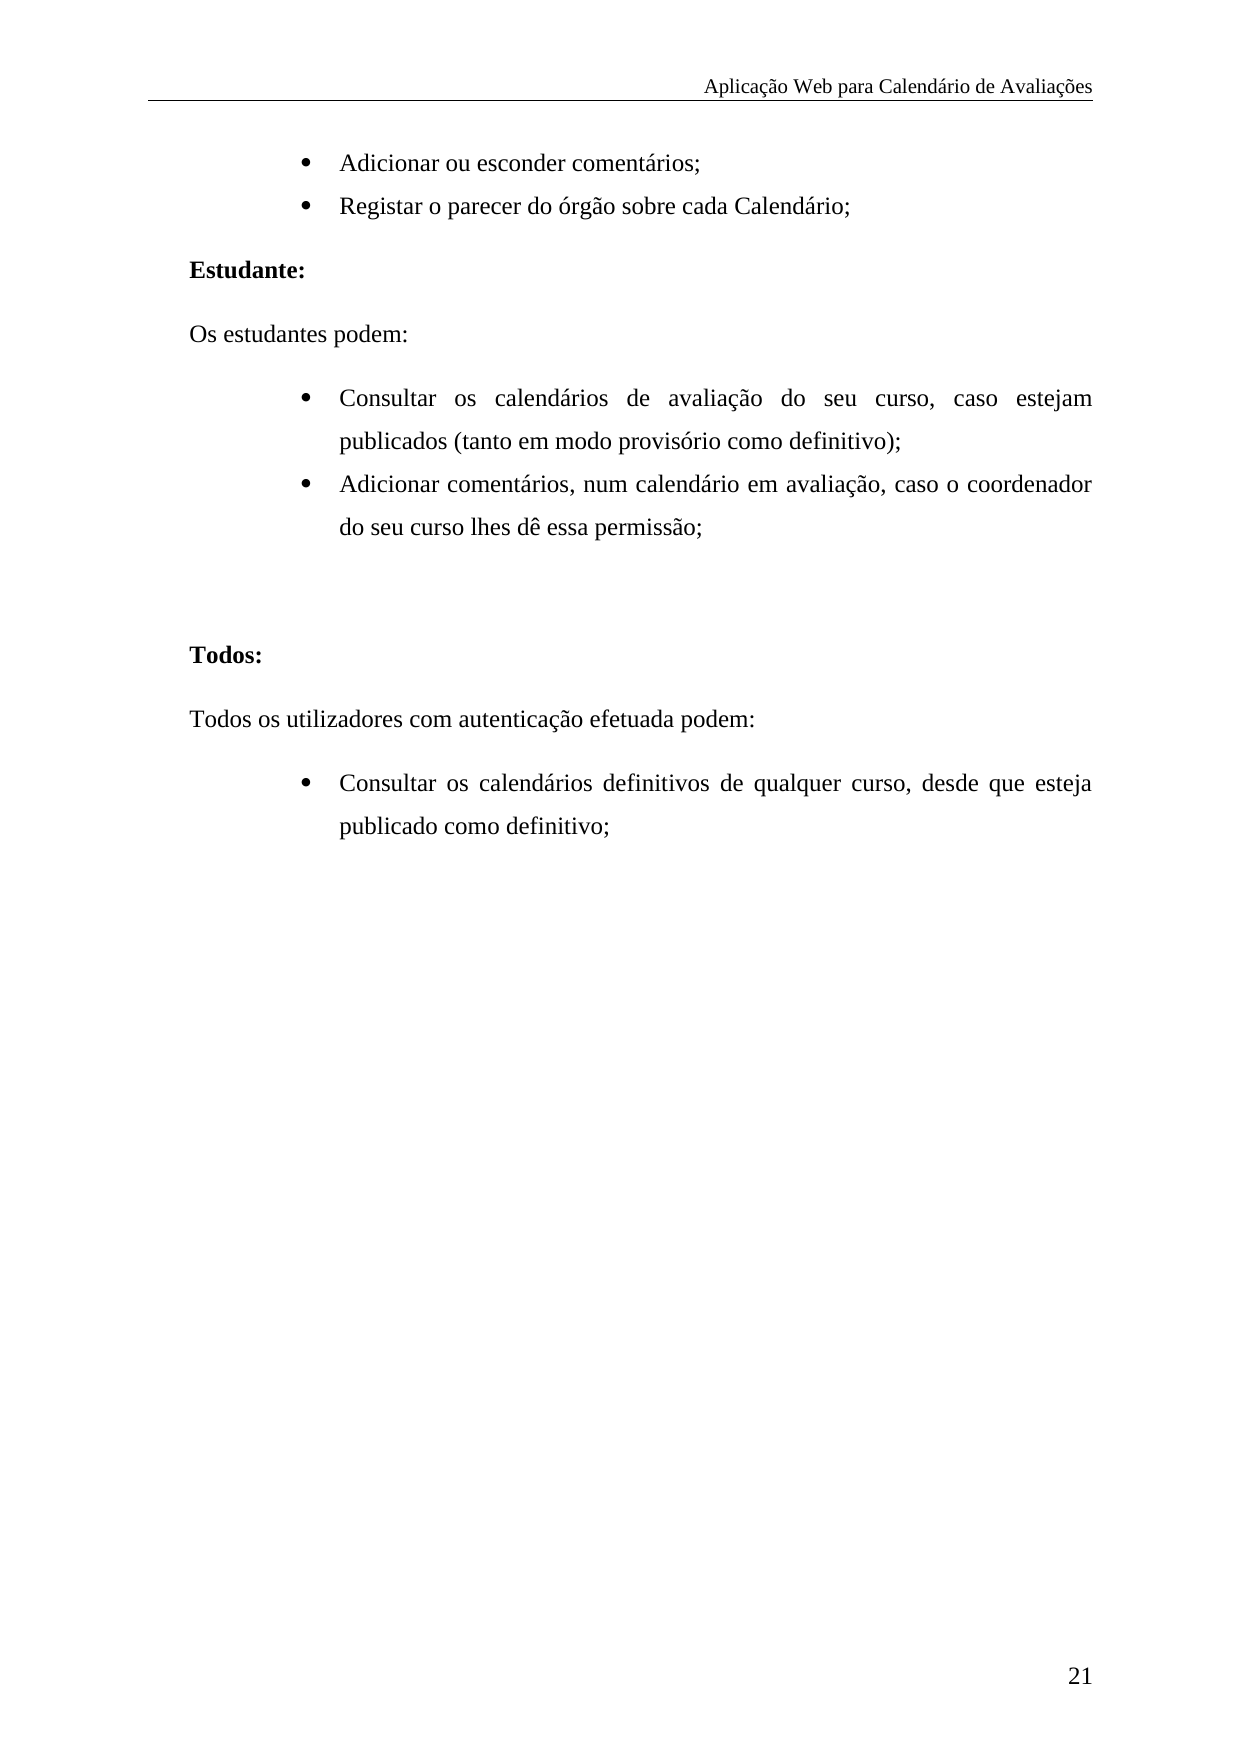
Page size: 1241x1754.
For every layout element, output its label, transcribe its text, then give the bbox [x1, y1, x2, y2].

list Registar o parecer do órgão sobre cada Calendário; [302, 191, 1093, 219]
text Os estudantes podem: [148, 319, 1093, 347]
list Consultar os calendários definitivos de qualquer curso, desde que esteja publicado como definitivo; [302, 768, 1093, 840]
text Estudante: [148, 255, 1093, 283]
text Todos os utilizadores com autenticação efetuada podem: [148, 704, 1093, 733]
list Adicionar ou esconder comentários; [302, 148, 1093, 176]
list Consultar os calendários de avaliação do seu curso, caso estejam publicados (tanto em modo provisório como definitivo); [302, 383, 1093, 454]
text Todos: [148, 640, 1093, 669]
list Adicionar comentários, num calendário em avaliação, caso o coordenador do seu curso lhes dê essa permissão; [302, 469, 1093, 541]
